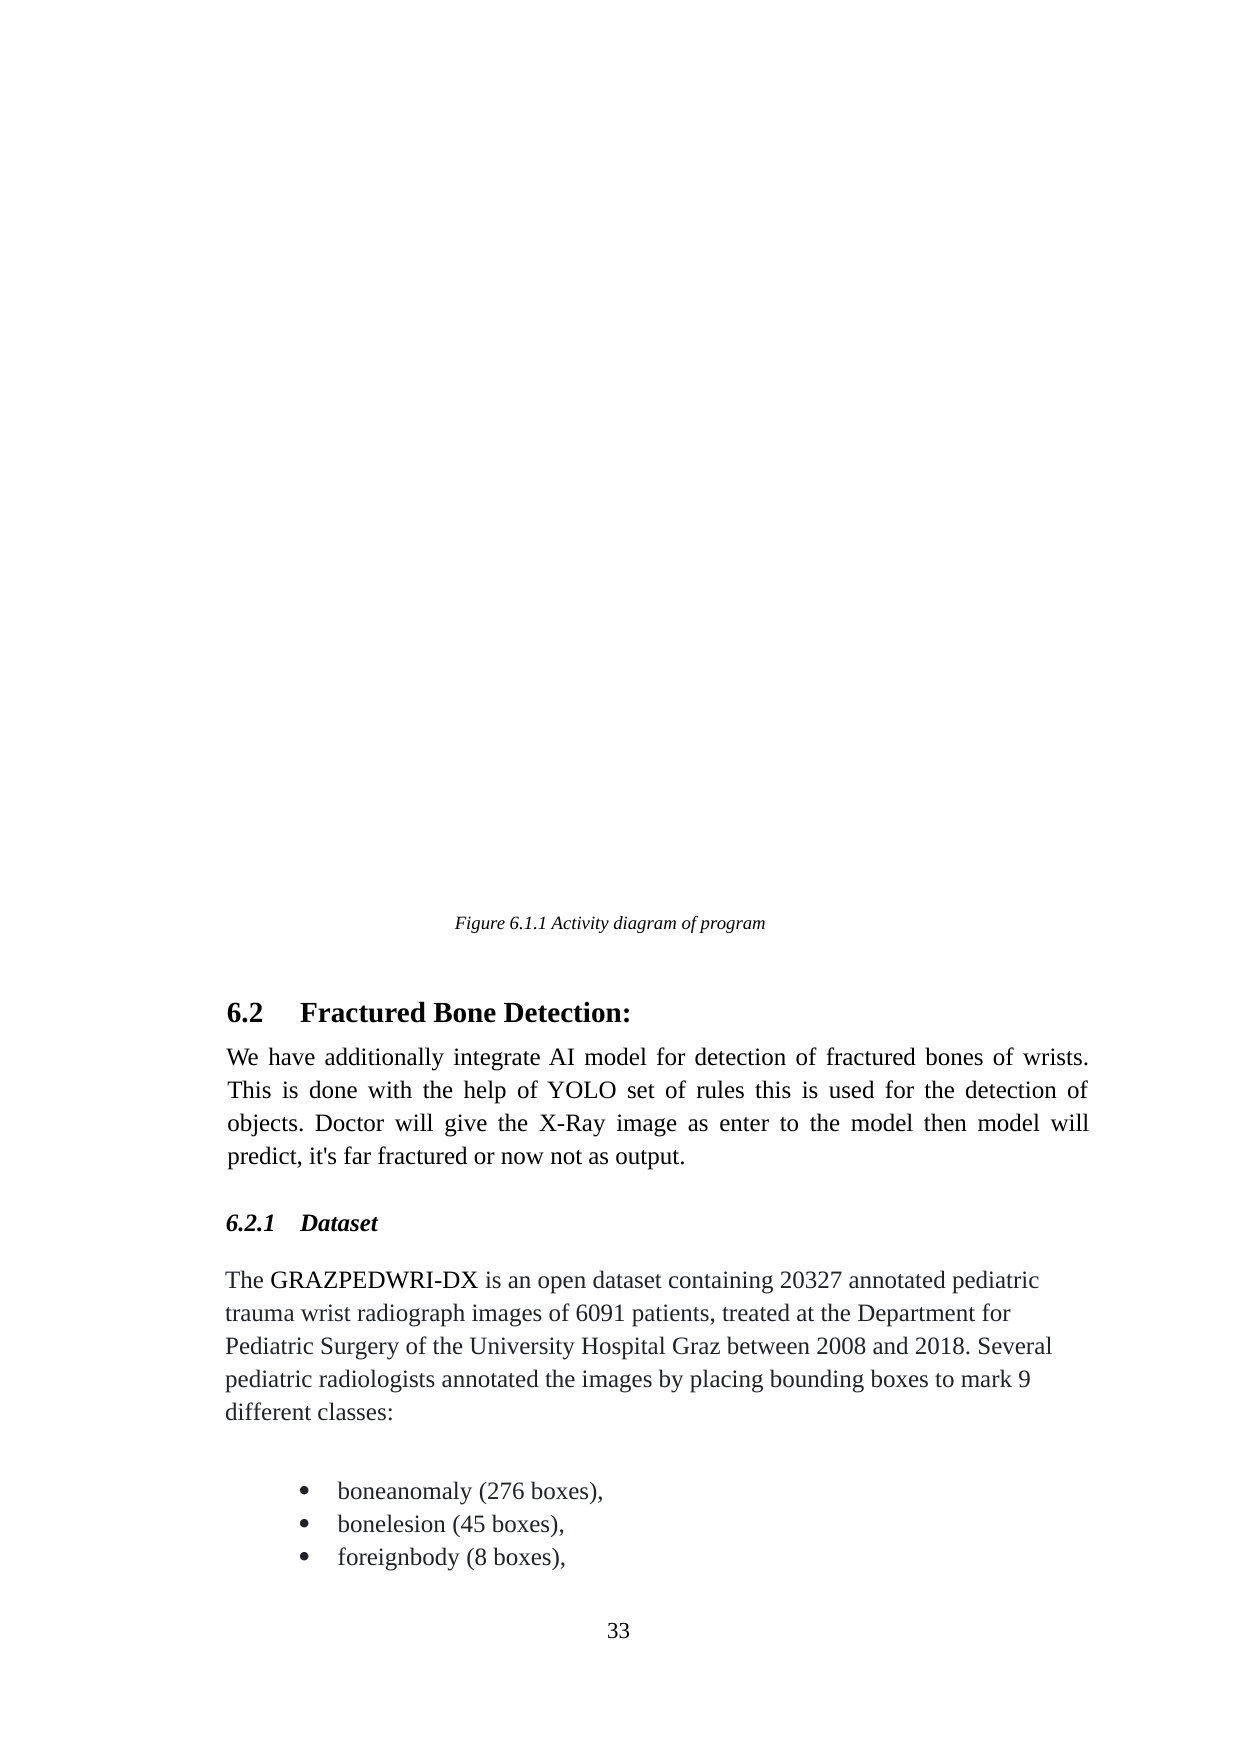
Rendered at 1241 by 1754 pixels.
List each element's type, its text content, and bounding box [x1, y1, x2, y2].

text We have additionally integrate AI model for detection of fractured bones of wrists. This is done with the help of YOLO set of rules this is used for the detection of objects. Doctor will give the X-Ray image as enter to the model then model will predict, it's far fractured or now not as output. [226, 1042, 1090, 1170]
subtitle Fractured Bone Detection: [227, 995, 1090, 1028]
list foreignbody (8 boxes), [300, 1542, 1090, 1571]
text Figure 6.1.1 Activity diagram of program [375, 912, 1017, 933]
list bonelesion (45 boxes), [300, 1509, 1090, 1538]
list boneanomaly (276 boxes), [300, 1476, 1090, 1505]
text The GRAZPEDWRI-DX is an open dataset containing 20327 annotated pediatric trauma wrist radiograph images of 6091 patients, treated at the Department for Pediatric Surgery of the University Hospital Graz between 2008 and 2018. Several pediatric radiologists annotated the images by placing bounding boxes to mark 9 different classes: [225, 1265, 1090, 1426]
subtitle Dataset [226, 1208, 1090, 1237]
